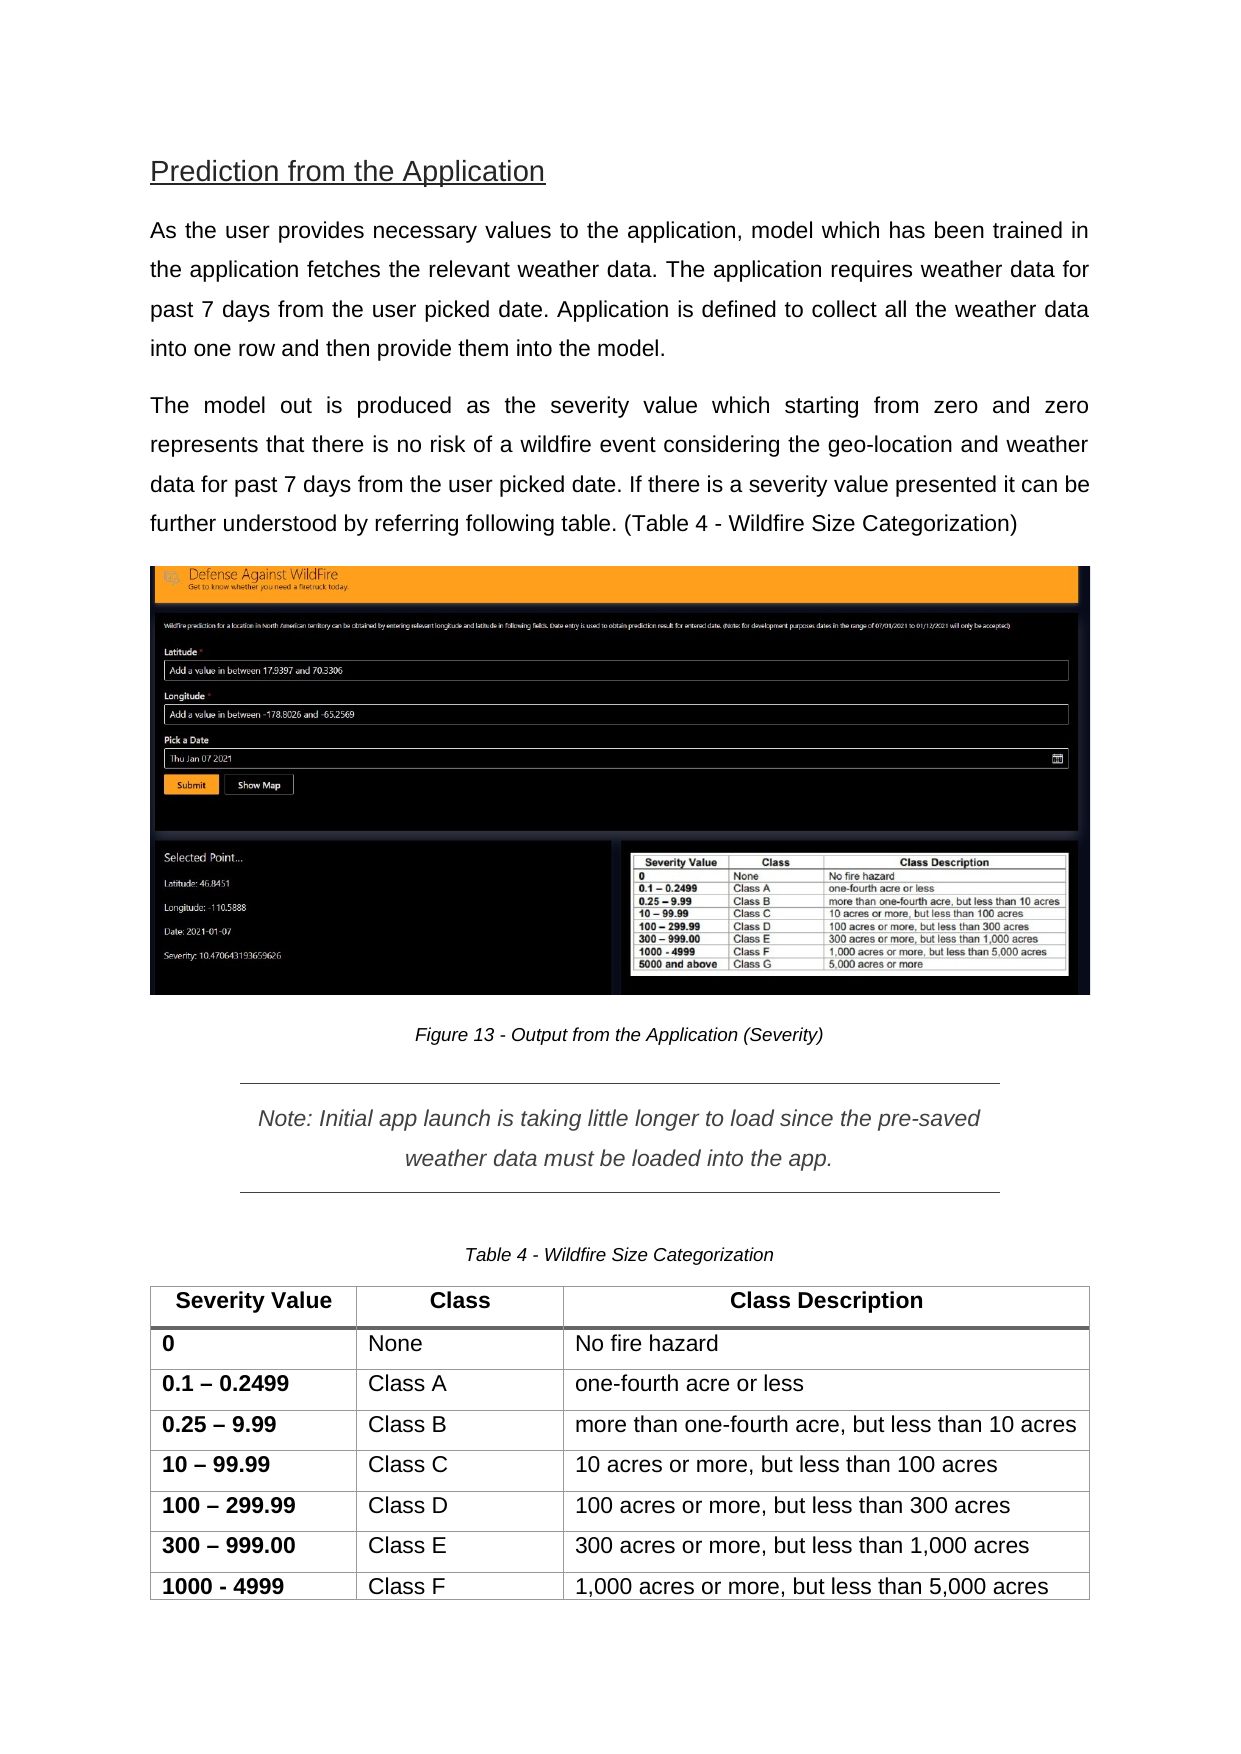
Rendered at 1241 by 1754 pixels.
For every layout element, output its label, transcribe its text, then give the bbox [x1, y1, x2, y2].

table_cell Class C [357, 1451, 563, 1491]
table_cell 0.1 – 0.2499 [151, 1370, 356, 1409]
table_cell Class A [357, 1370, 563, 1409]
text The model out is produced as the severity value which starting from zero and zero represents that there is no risk of a wildfire event considering the geo-location and weather data for past 7 days from the user picked date. If there is a severity value presented it can be further understood by referring following table. (Table 2 - Wildfire Size Categorization) [150, 392, 1090, 536]
text Note: Initial app launch is taking little longer to load since the pre-saved weather data must be loaded into the app. [240, 1084, 1000, 1192]
table_cell more than one-fourth acre, but less than 10 acres [564, 1411, 1089, 1450]
table_cell 300 acres or more, but less than 1,000 acres [564, 1532, 1089, 1572]
table_cell 0 [151, 1330, 356, 1369]
table_header Severity Value [151, 1287, 356, 1326]
table_cell None [357, 1330, 563, 1369]
table_cell 300 – 999.00 [151, 1532, 356, 1572]
table_cell 0.25 – 9.99 [151, 1411, 356, 1450]
table_cell 100 acres or more, but less than 300 acres [564, 1492, 1089, 1531]
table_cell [564, 1573, 1089, 1599]
table_cell Class D [357, 1492, 563, 1531]
table_cell Class E [357, 1532, 563, 1572]
table_cell 1000 - 4999 [151, 1573, 356, 1599]
text As the user provides necessary values to the application, model which has been trained in the application fetches the relevant weather data. The application requires weather data for past 7 days from the user picked date. Application is defined to collect all the weather data into one row and then provide them into the model. [150, 217, 1090, 362]
table_cell No fire hazard [564, 1330, 1089, 1369]
table_cell Class B [357, 1411, 563, 1450]
table_cell Class F [357, 1573, 563, 1599]
table_cell 10 acres or more, but less than 100 acres [564, 1451, 1089, 1491]
table_header Class [357, 1287, 563, 1326]
picture [150, 566, 1091, 995]
table_cell 100 – 299.99 [151, 1492, 356, 1531]
subtitle Prediction from the Application [150, 154, 1090, 188]
table_cell 10 – 99.99 [151, 1451, 356, 1491]
table_cell one-fourth acre or less [564, 1370, 1089, 1409]
table_header Class Description [564, 1287, 1089, 1326]
